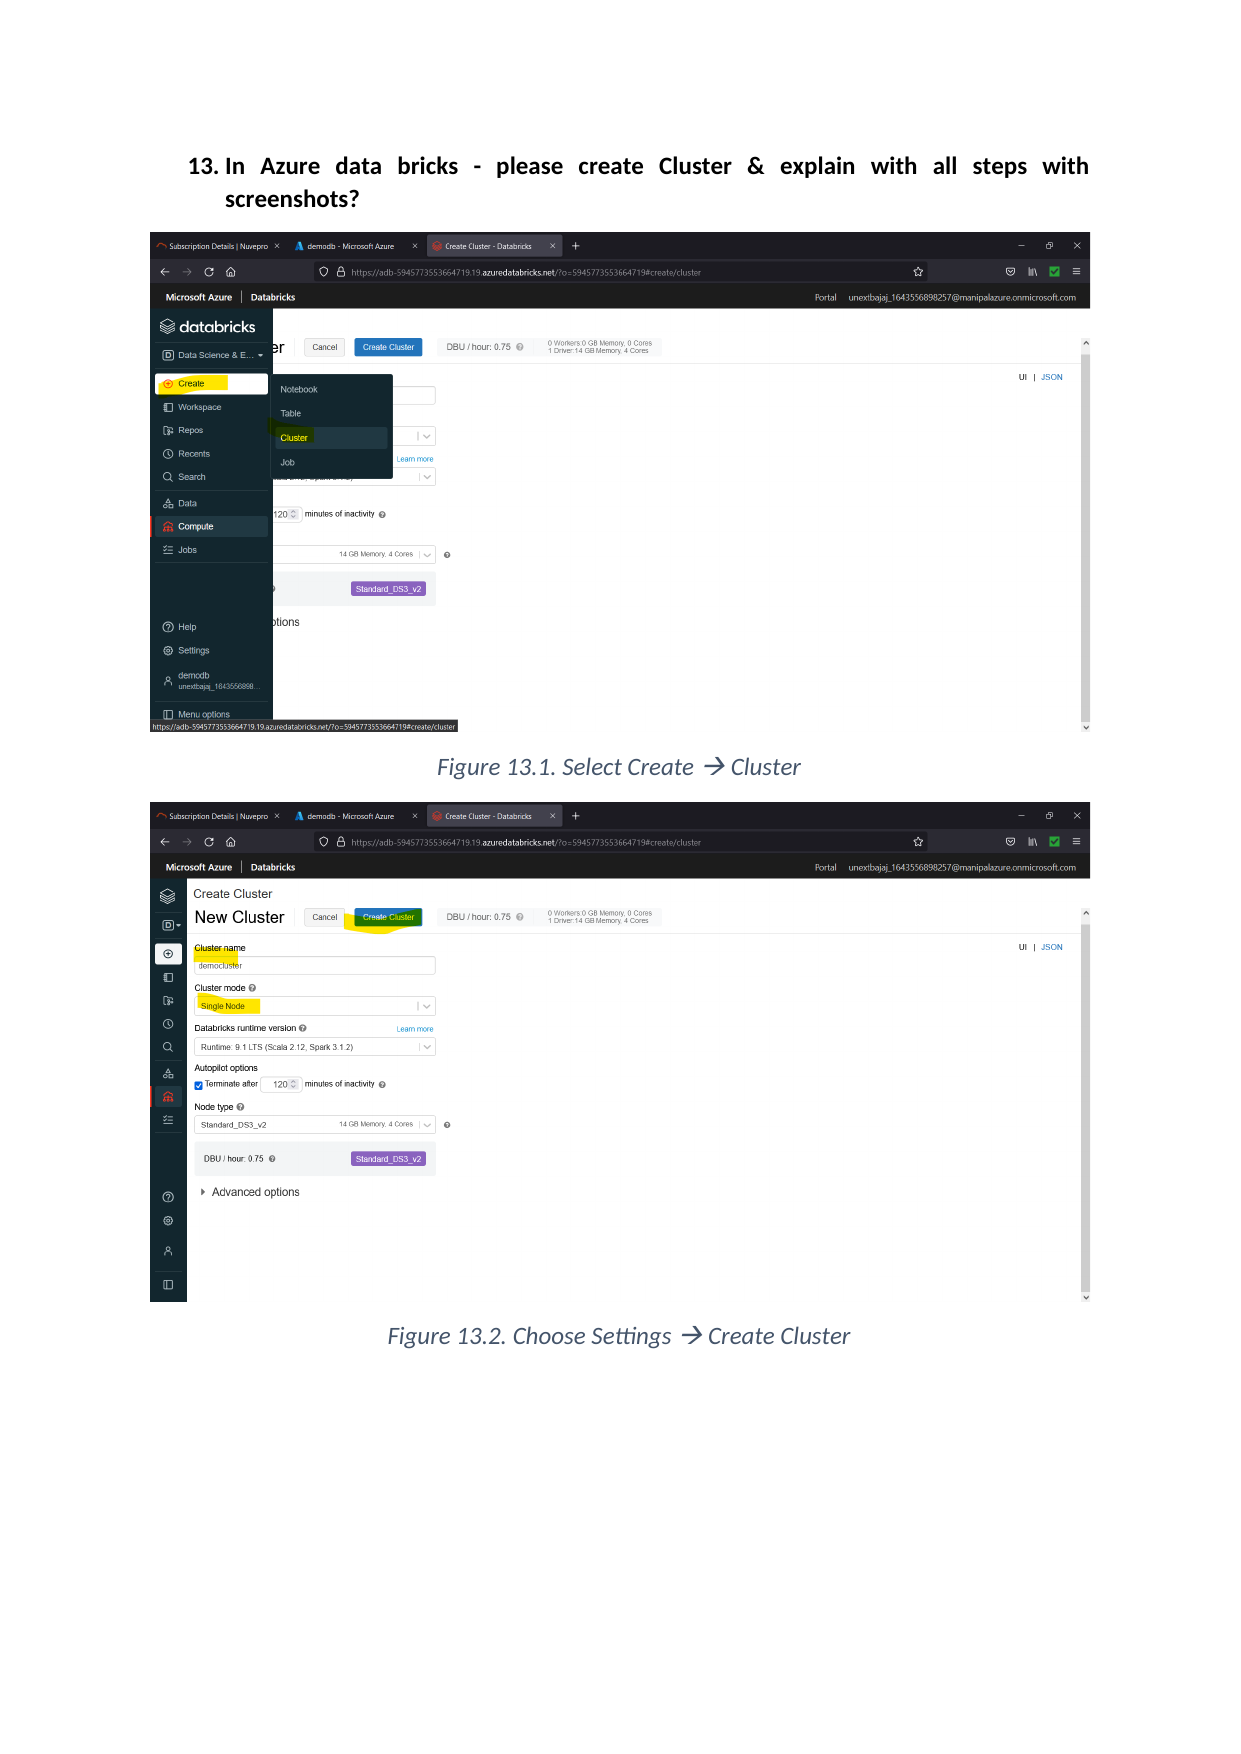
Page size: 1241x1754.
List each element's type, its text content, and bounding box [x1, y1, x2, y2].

picture [150, 232, 1091, 732]
list In Azure data bricks - please create Cluster & explain with all steps with screenshots? [187, 150, 1090, 213]
picture [150, 802, 1091, 1302]
text Figure 13.1. Select Create Cluster [150, 751, 1090, 781]
text Figure 13.2. Choose Settings Create Cluster [150, 1321, 1090, 1351]
